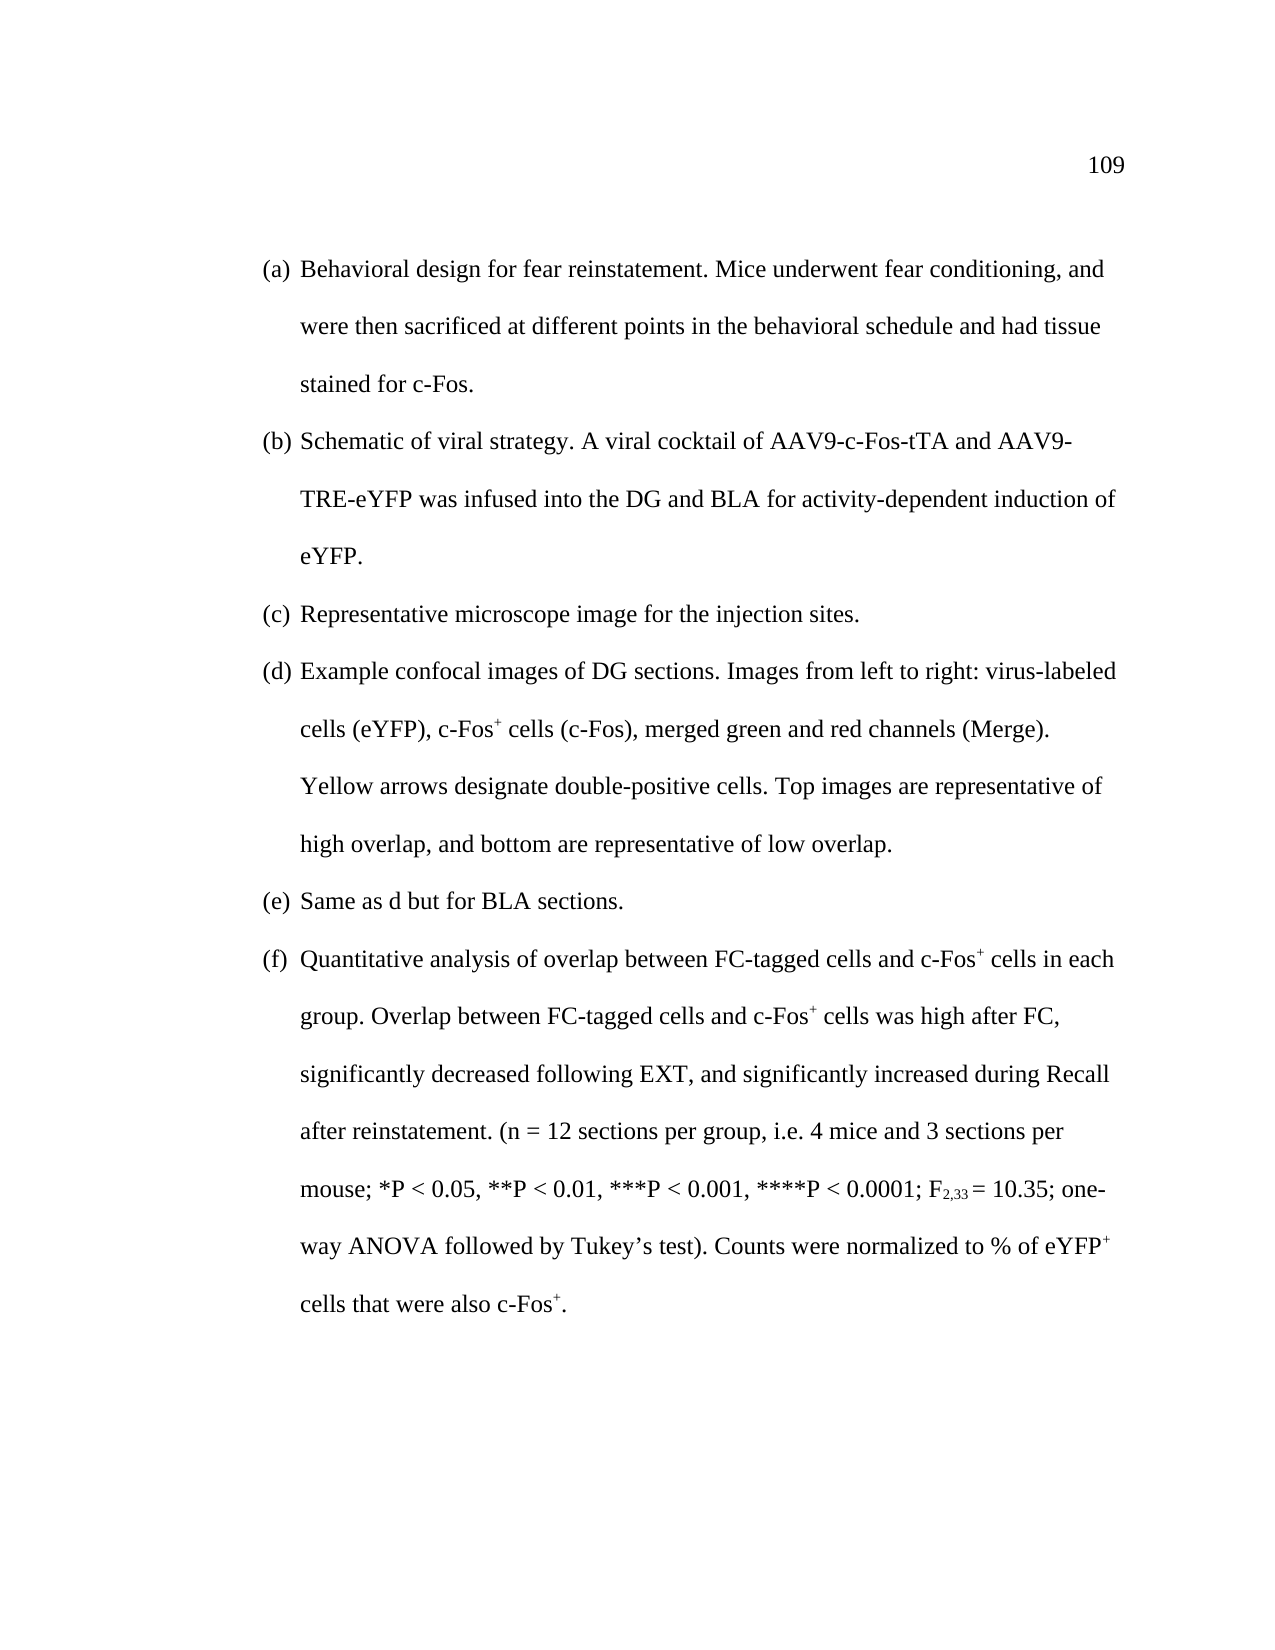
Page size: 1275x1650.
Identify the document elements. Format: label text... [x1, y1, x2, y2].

list Schematic of viral strategy. A viral cocktail of AAV9-c-Fos-tTA and AAV9-TRE-eYFP was infused into the DG and BLA for activity-dependent induction of eYFP. [262, 426, 1125, 570]
list Quantitative analysis of overlap between FC-tagged cells and c-Fos+ cells in each group. Overlap between FC-tagged cells and c-Fos+ cells was high after FC, significantly decreased following EXT, and significantly increased during Recall after reinstatement. (n = 12 sections per group, i.e. 4 mice and 3 sections per mouse; *P < 0.05, **P < 0.01, ***P < 0.001, ****P < 0.0001; F2,33 = 10.35; one-way ANOVA followed by Tukey’s test). Counts were normalized to % of eYFP+ cells that were also c-Fos+. [262, 944, 1125, 1317]
list Same as d but for BLA sections. [262, 886, 1125, 915]
list Example confocal images of DG sections. Images from left to right: virus-labeled cells (eYFP), c-Fos+ cells (c-Fos), merged green and red channels (Merge). Yellow arrows designate double-positive cells. Top images are representative of high overlap, and bottom are representative of low overlap. [262, 656, 1125, 857]
list Behavioral design for fear reinstatement. Mice underwent fear conditioning, and were then sacrificed at different points in the behavioral schedule and had tissue stained for c-Fos. [262, 254, 1125, 397]
list Representative microscope image for the injection sites. [262, 599, 1125, 627]
